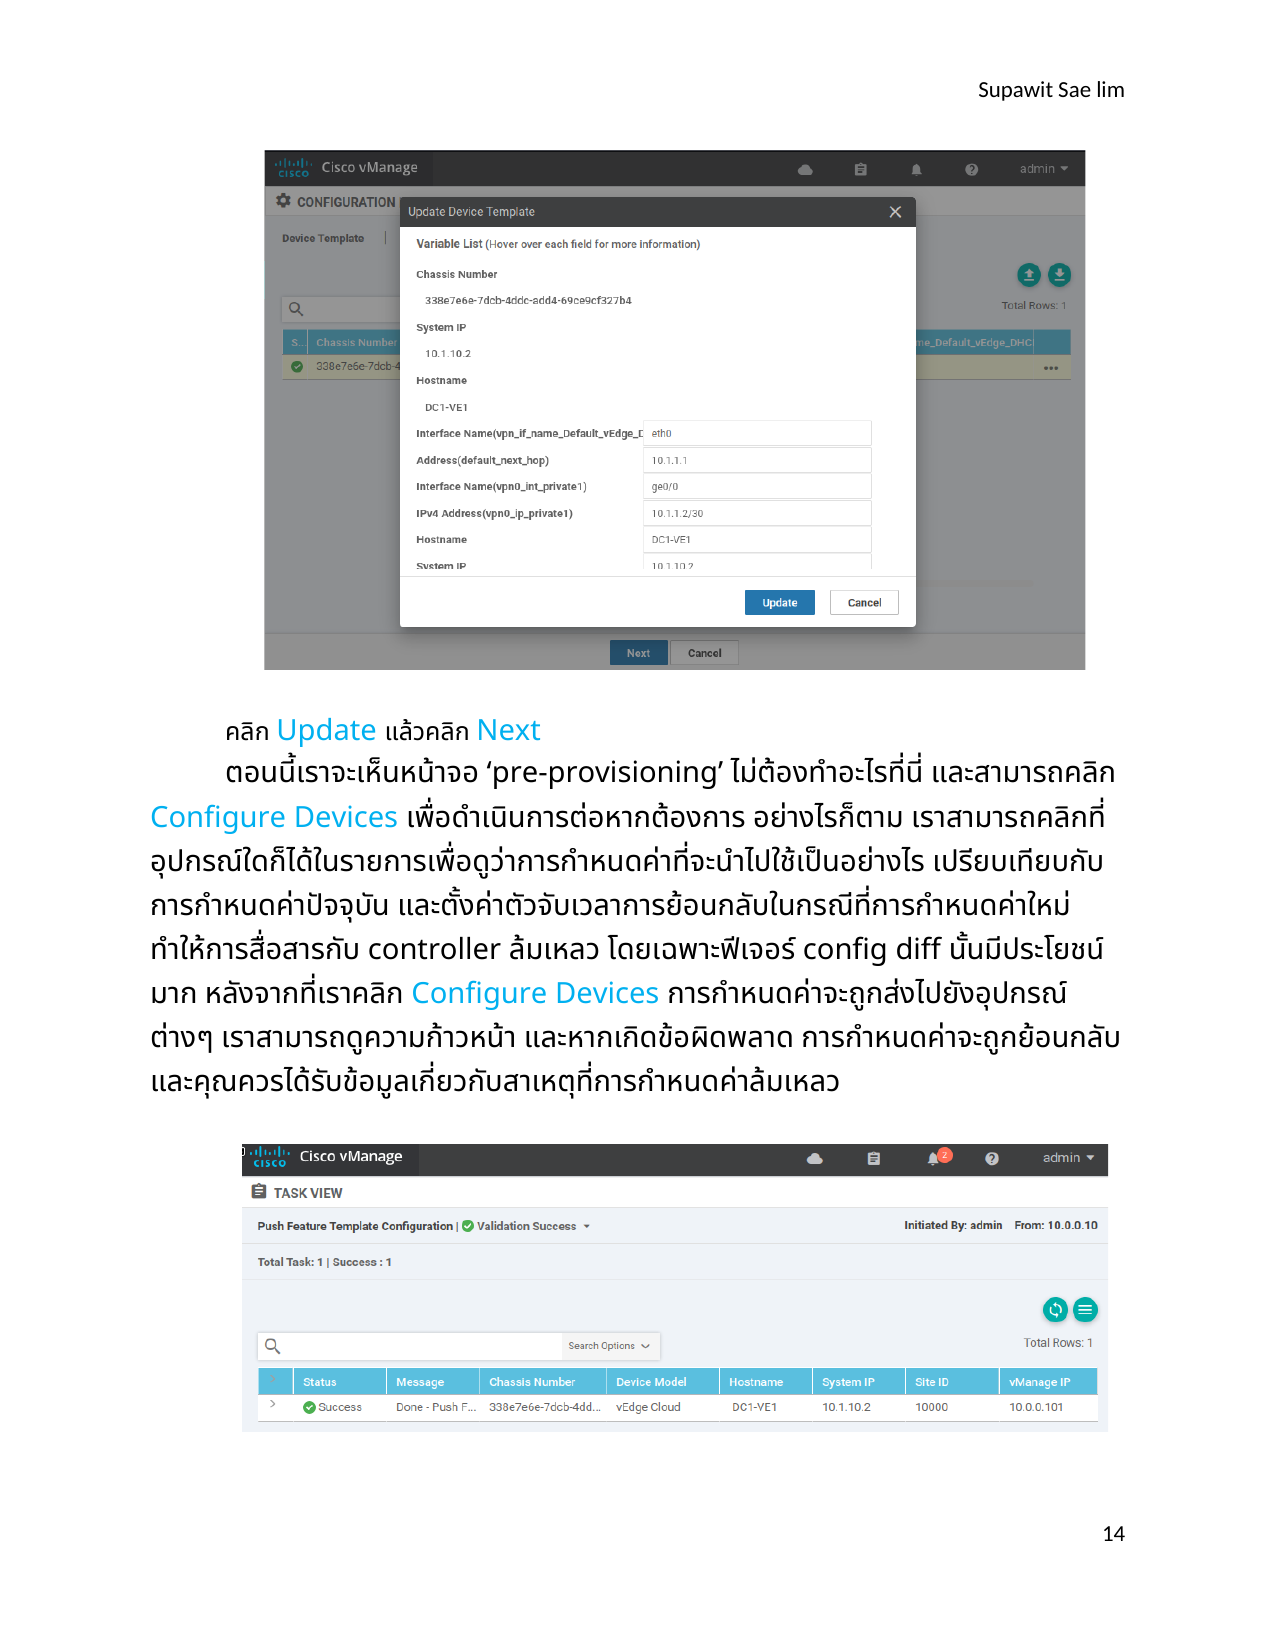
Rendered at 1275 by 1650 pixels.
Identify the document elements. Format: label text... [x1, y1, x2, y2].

text คลิก Update แล้วคลิก Next [150, 709, 1125, 752]
text ตอนนี้เราจะเห็นหน้าจอ ‘pre-provisioning’ ไม่ต้องทำอะไรที่นี่ และสามารถคลิก Configure Devices เพื่อดำเนินการต่อหากต้องการ อย่างไรก็ตาม เราสามารถคลิกที่อุปกรณ์ใดก็ได้ในรายการเพื่อดูว่าการกำหนดค่าที่จะนำไปใช้เป็นอย่างไร เปรียบเทียบกับการกำหนดค่าปัจจุบัน และตั้งค่าตัวจับเวลาการย้อนกลับในกรณีที่การกำหนดค่าใหม่ทำให้การสื่อสารกับ controller ล้มเหลว โดยเฉพาะฟีเจอร์ config diff นั้นมีประโยชน์มาก หลังจากที่เราคลิก Configure Devices การกำหนดค่าจะถูกส่งไปยังอุปกรณ์ต่างๆ เราสามารถดูความก้าวหน้า และหากเกิดข้อผิดพลาด การกำหนดค่าจะถูกย้อนกลับและคุณควรได้รับข้อมูลเกี่ยวกับสาเหตุที่การกำหนดค่าล้มเหลว [150, 752, 1125, 1105]
picture [242, 1144, 1109, 1432]
picture [264, 150, 1086, 670]
